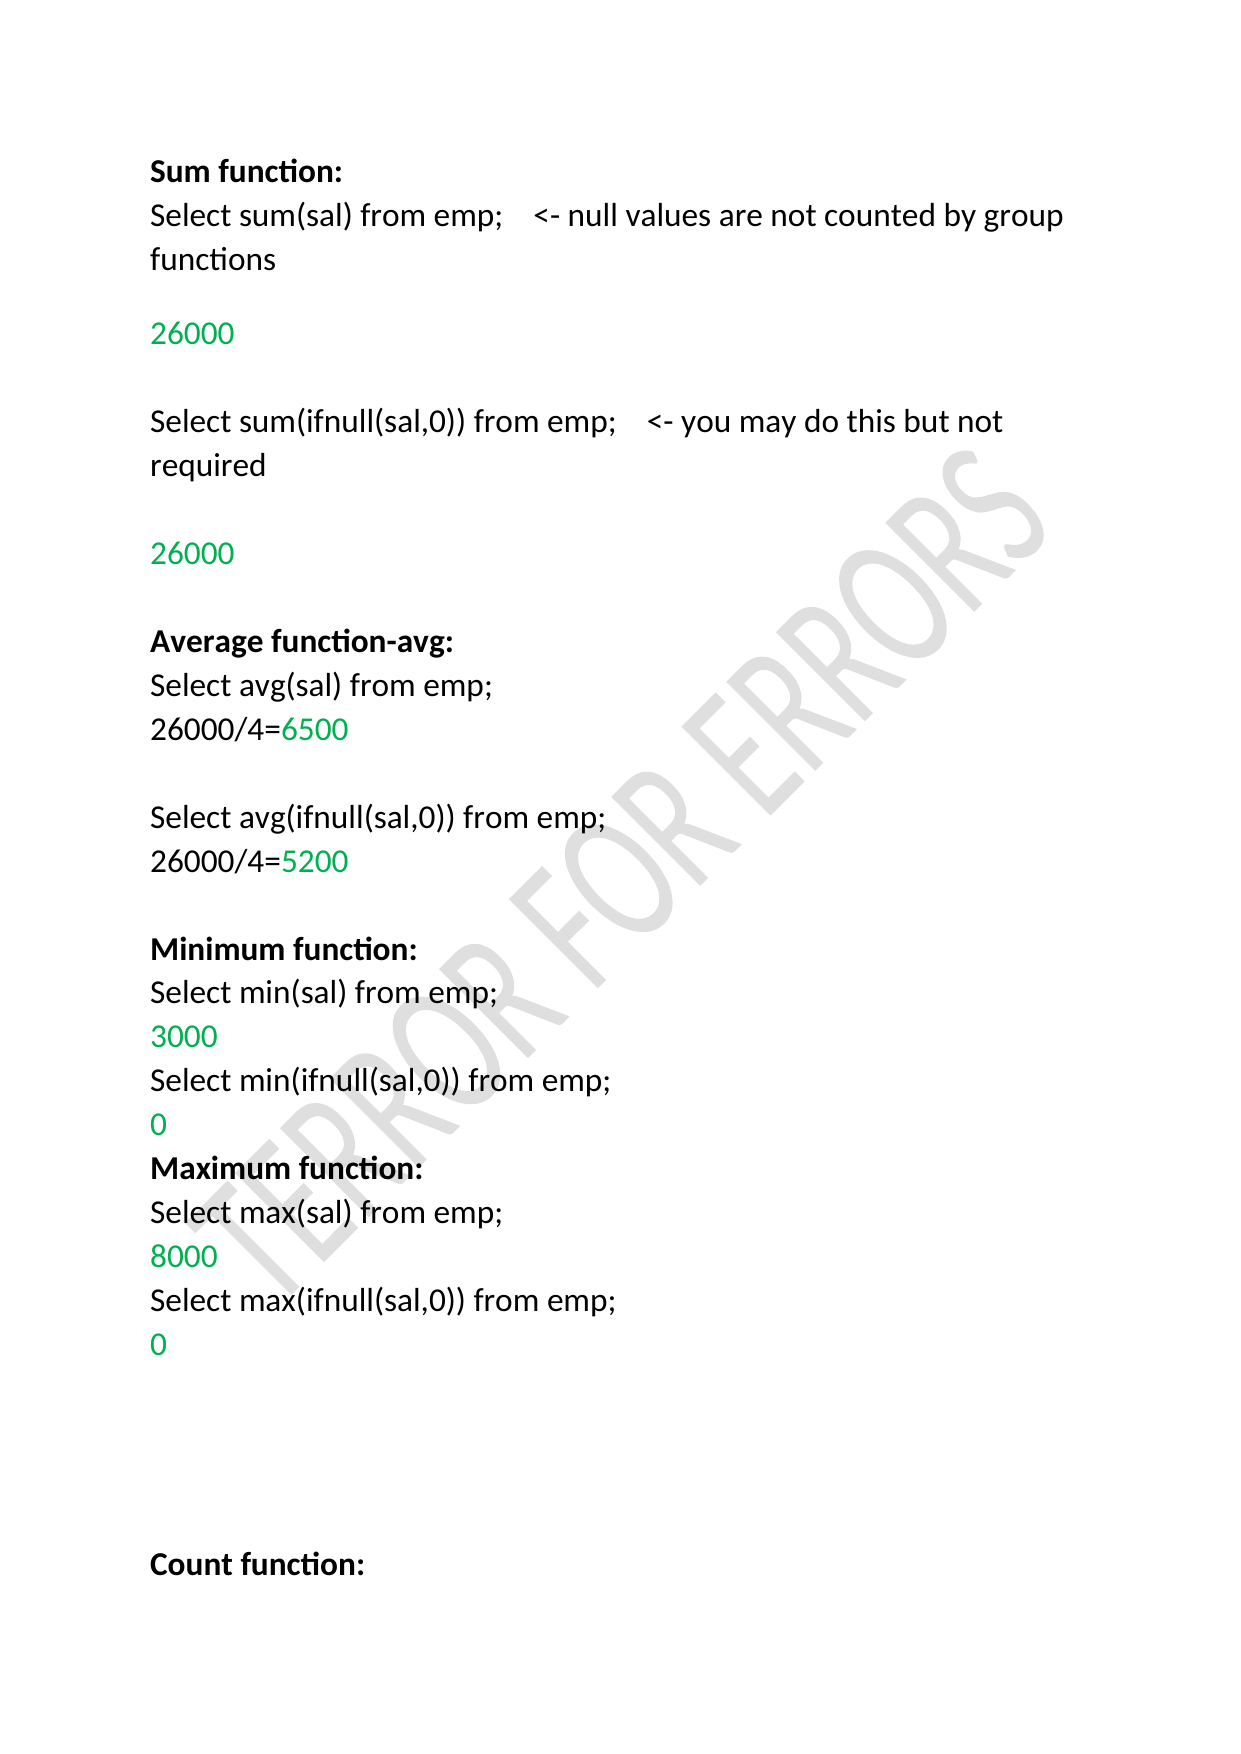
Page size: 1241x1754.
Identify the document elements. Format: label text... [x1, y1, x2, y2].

text 26000 [150, 312, 1090, 353]
text Maximum function: [150, 1147, 1090, 1188]
text Select avg(sal) from emp; [150, 664, 1090, 704]
text 0 [150, 1103, 1090, 1144]
text Select sum(sal) from emp; <- null values are not counted by group functions [150, 194, 1090, 279]
text 26000/4=6500 [150, 708, 1090, 748]
text Sum function: [150, 150, 1090, 191]
text Select max(sal) from emp; [150, 1191, 1090, 1232]
text Select sum(ifnull(sal,0)) from emp; <- you may do this but not required [150, 400, 1090, 485]
text Select min(sal) from emp; [150, 971, 1090, 1012]
text 3000 [150, 1015, 1090, 1056]
text 26000/4=5200 [150, 839, 1090, 880]
text 0 [150, 1323, 1090, 1364]
text Average function-avg: [150, 620, 1090, 661]
text Select max(ifnull(sal,0)) from emp; [150, 1279, 1090, 1320]
text 26000 [150, 532, 1090, 573]
text Count function: [150, 1543, 1090, 1584]
text Select avg(ifnull(sal,0)) from emp; [150, 796, 1090, 836]
text Minimum function: [150, 927, 1090, 968]
text 8000 [150, 1235, 1090, 1276]
text Select min(ifnull(sal,0)) from emp; [150, 1059, 1090, 1100]
